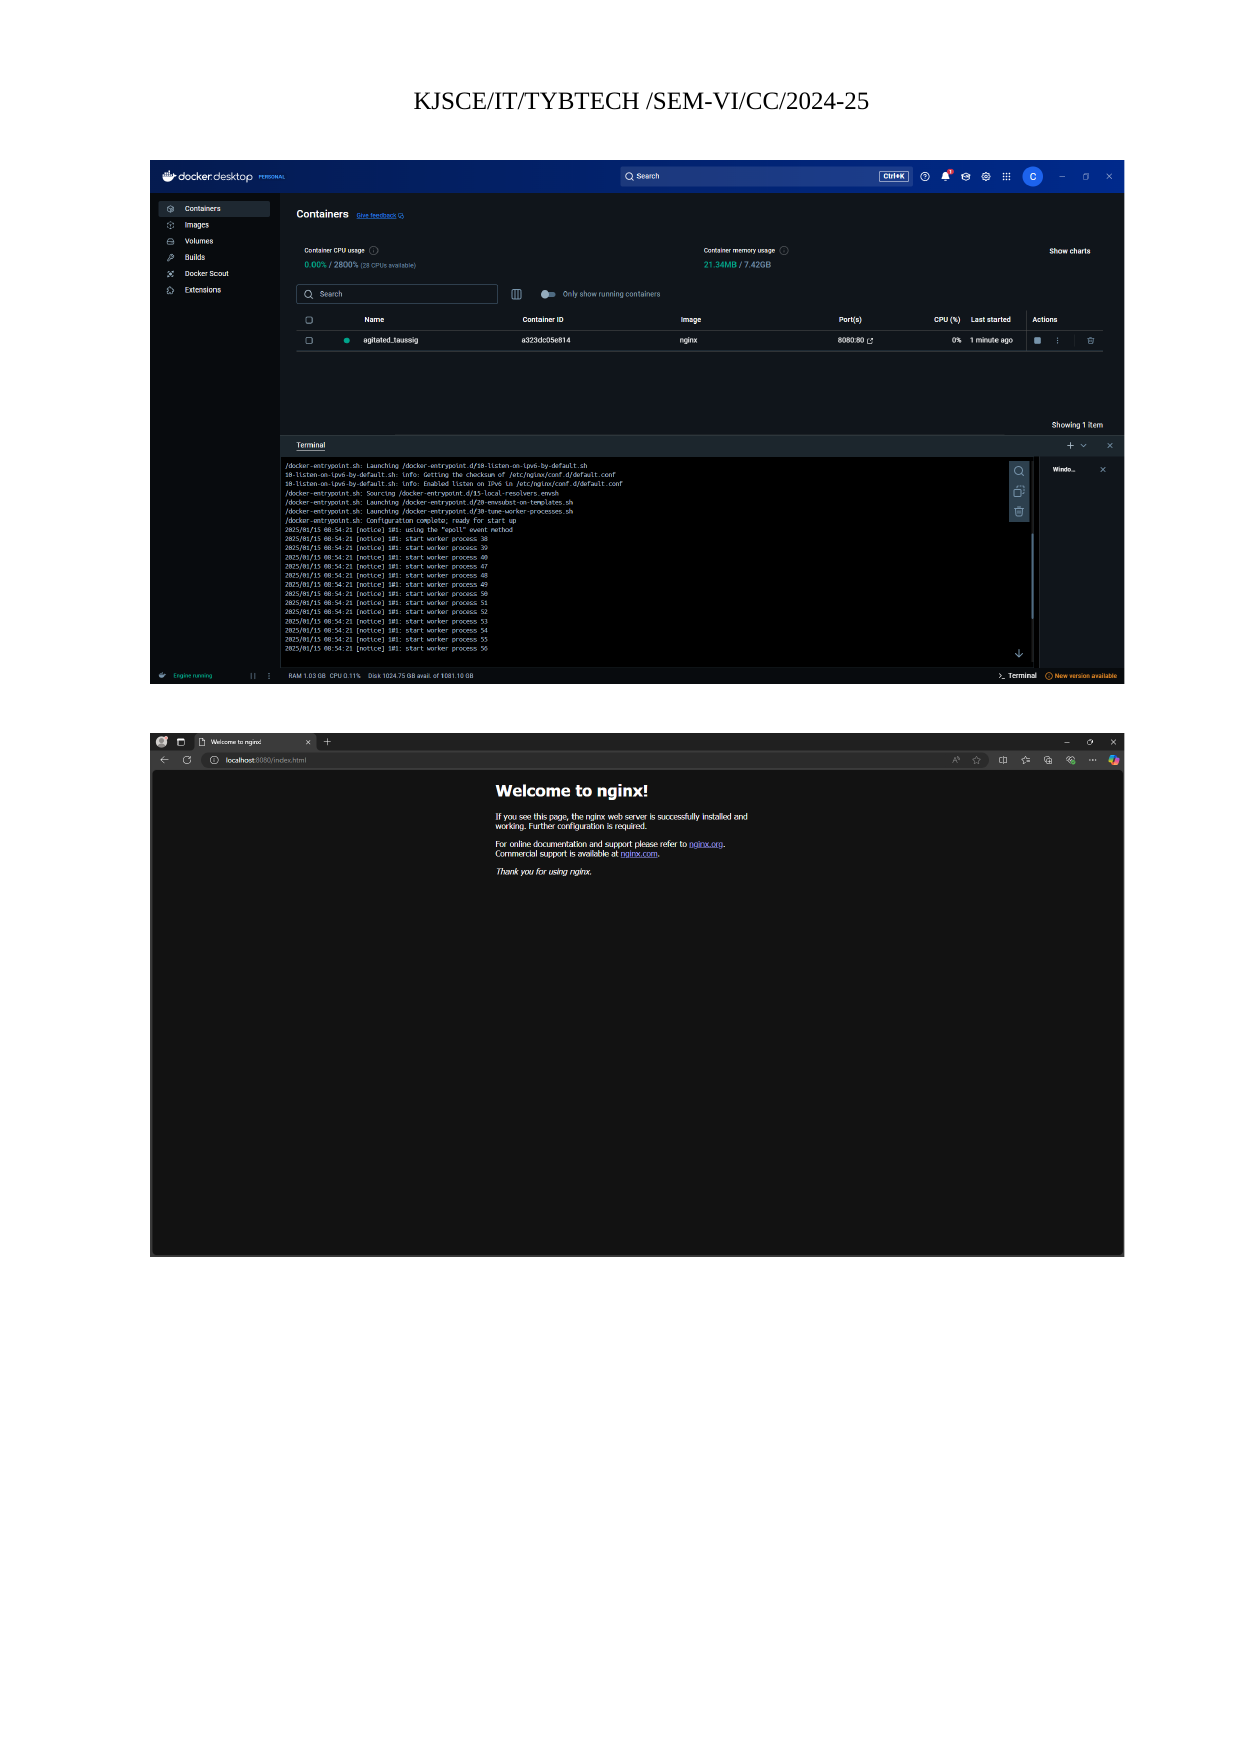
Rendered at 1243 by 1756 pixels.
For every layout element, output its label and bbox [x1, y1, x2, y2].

picture [150, 733, 1125, 1257]
picture [150, 160, 1125, 684]
